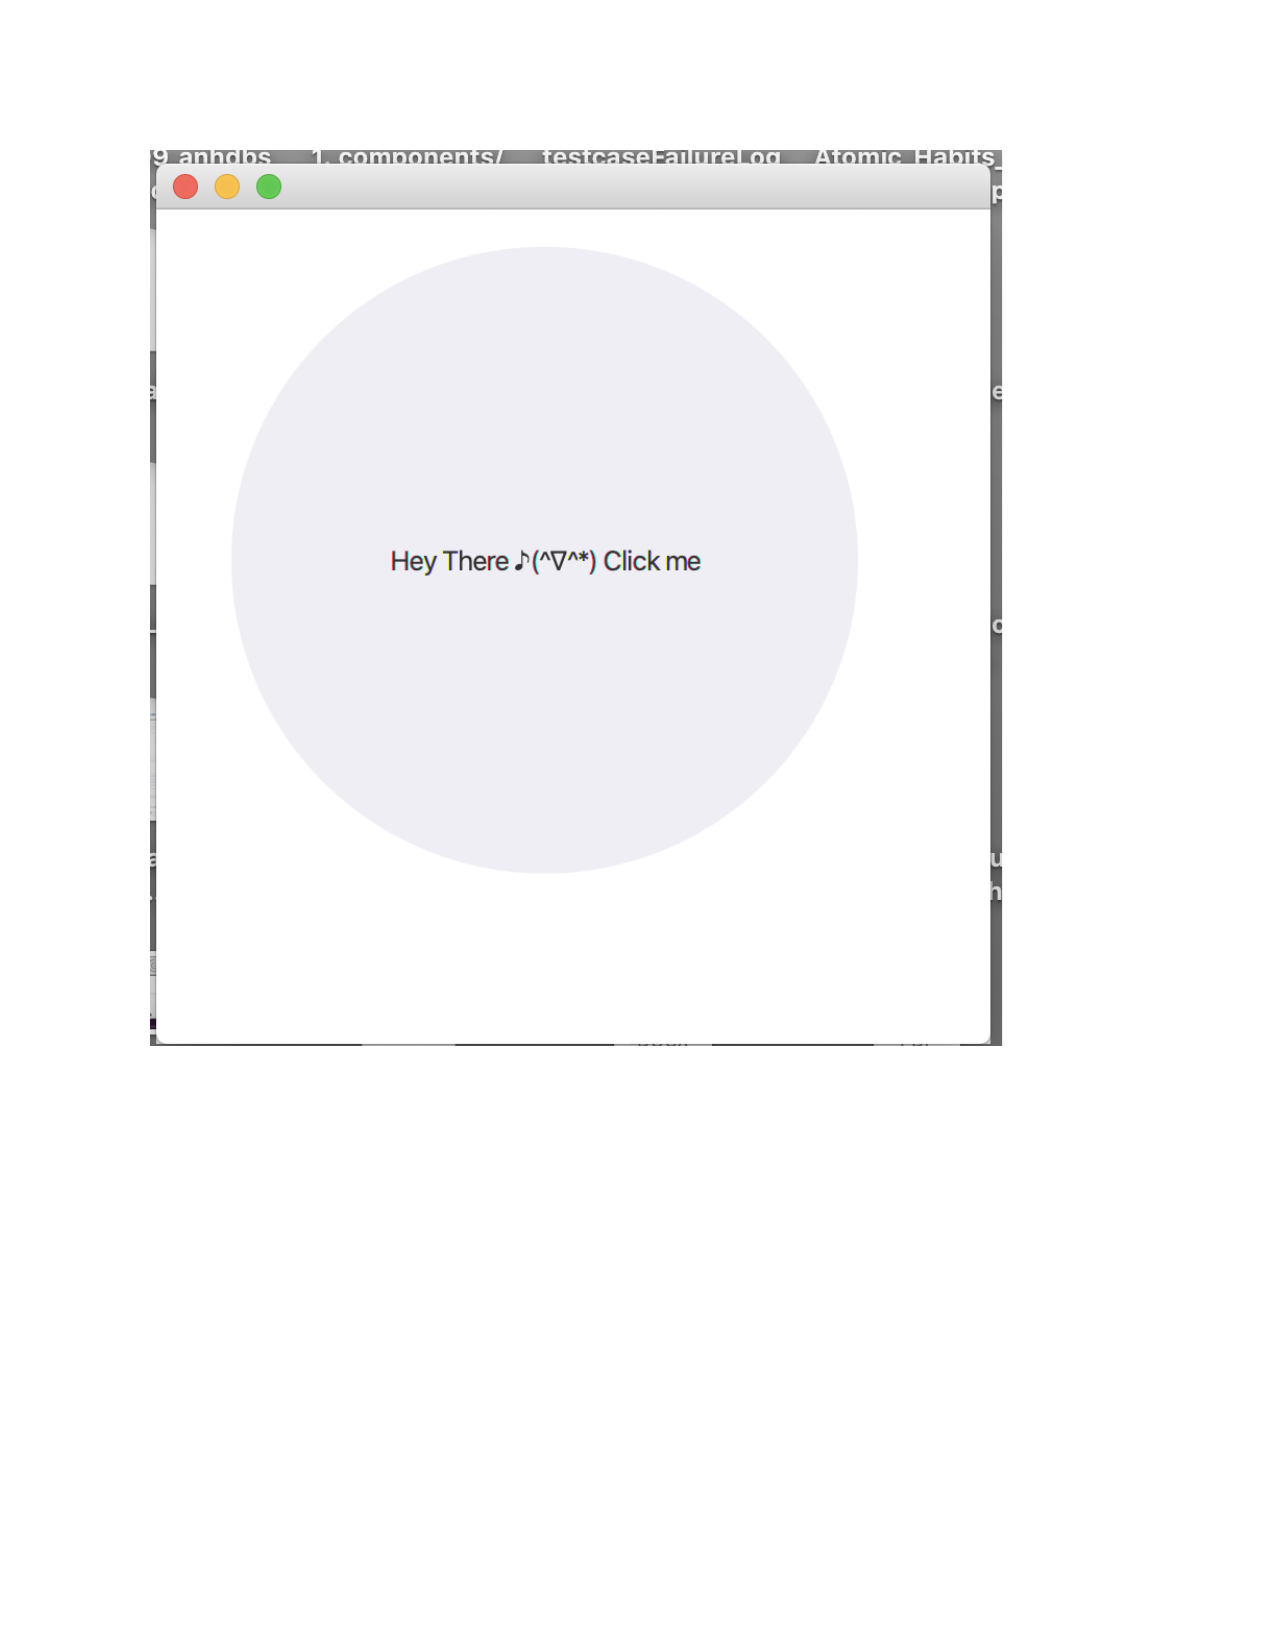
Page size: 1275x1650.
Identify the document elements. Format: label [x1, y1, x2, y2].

picture [150, 150, 1003, 1046]
